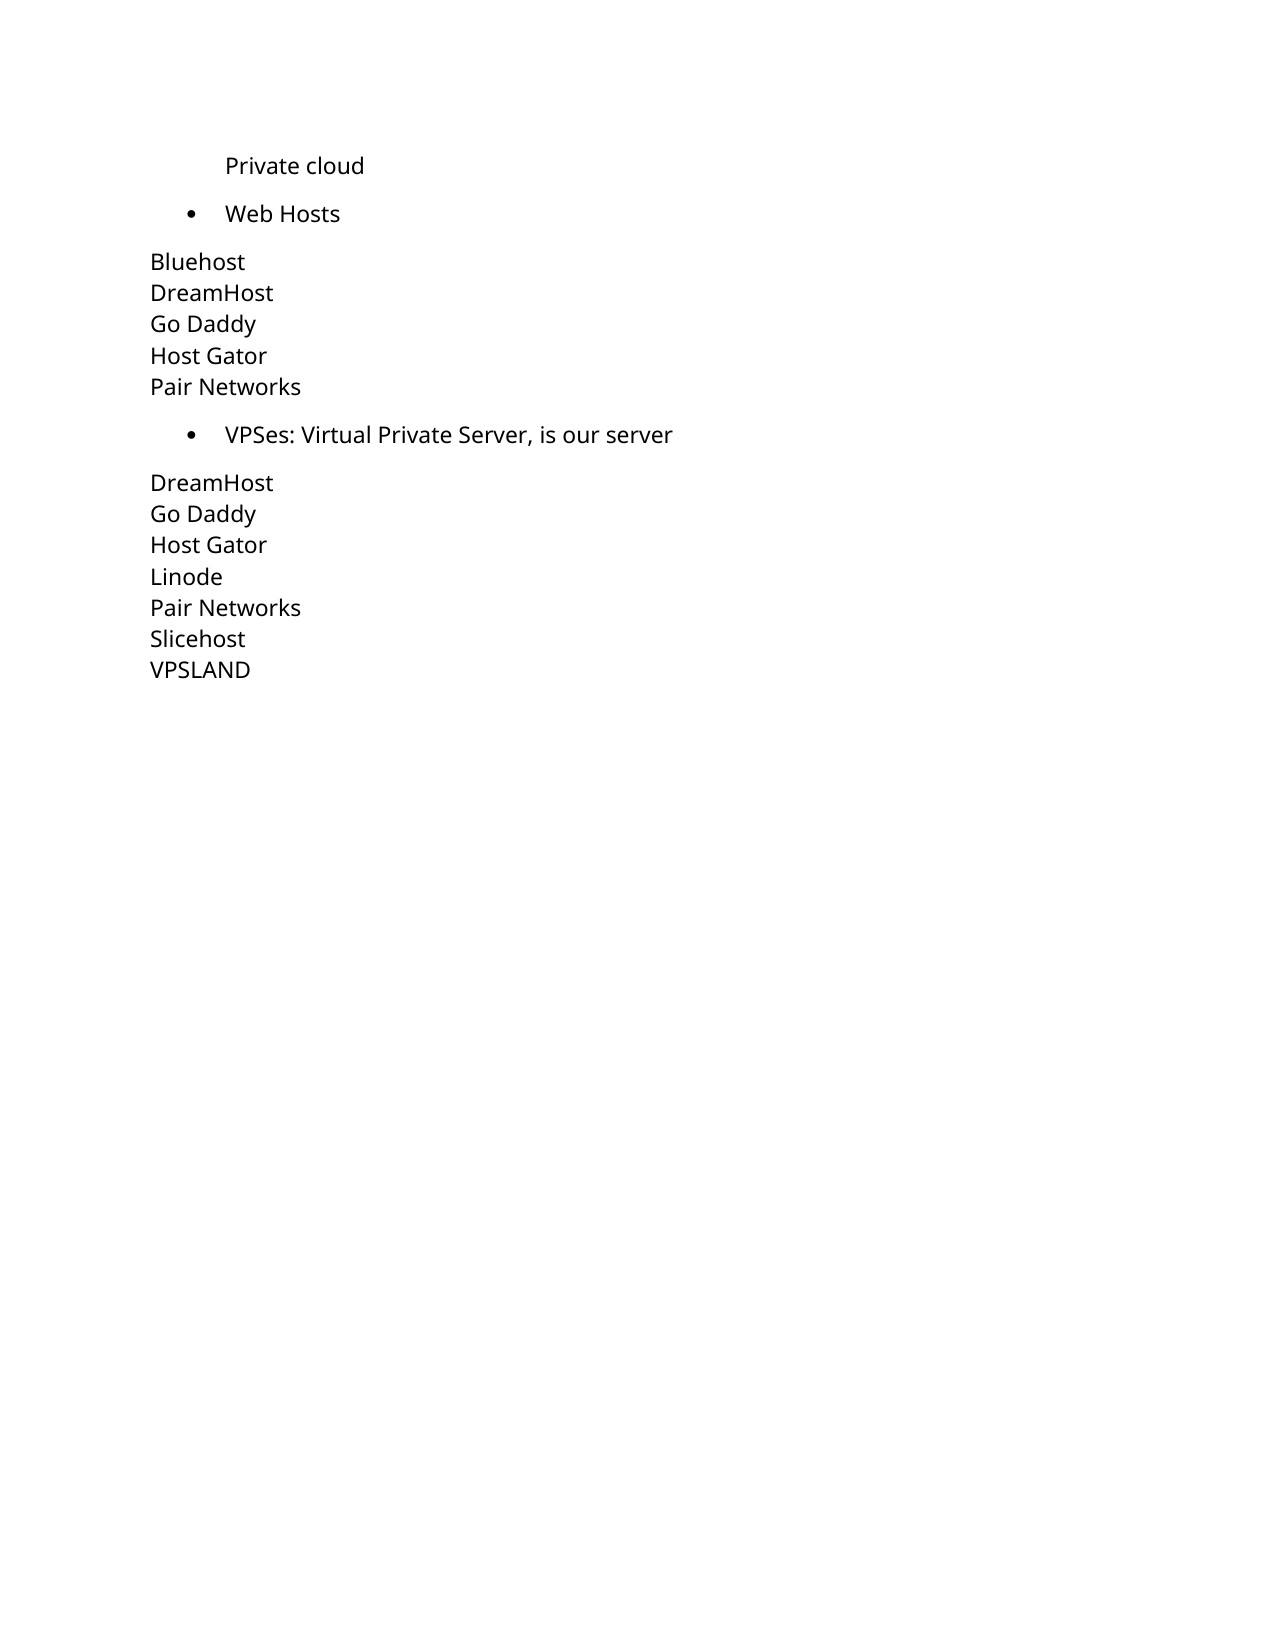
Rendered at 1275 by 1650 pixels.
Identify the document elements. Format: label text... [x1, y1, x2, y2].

text Slicehost [150, 623, 1125, 654]
text Linode [150, 560, 1125, 592]
text Pair Networks [150, 371, 1125, 402]
text Go Daddy [150, 498, 1125, 529]
text DreamHost [150, 467, 1125, 498]
list VPSes: Virtual Private Server, is our server [187, 419, 1125, 450]
text VPSLAND [150, 654, 1125, 685]
text DreamHost [150, 277, 1125, 308]
text Host Gator [150, 529, 1125, 560]
text Pair Networks [150, 592, 1125, 623]
text Bluehost [150, 246, 1125, 277]
text Private cloud [150, 150, 1125, 181]
text Go Daddy [150, 308, 1125, 339]
text Host Gator [150, 339, 1125, 371]
list Web Hosts [187, 198, 1125, 229]
